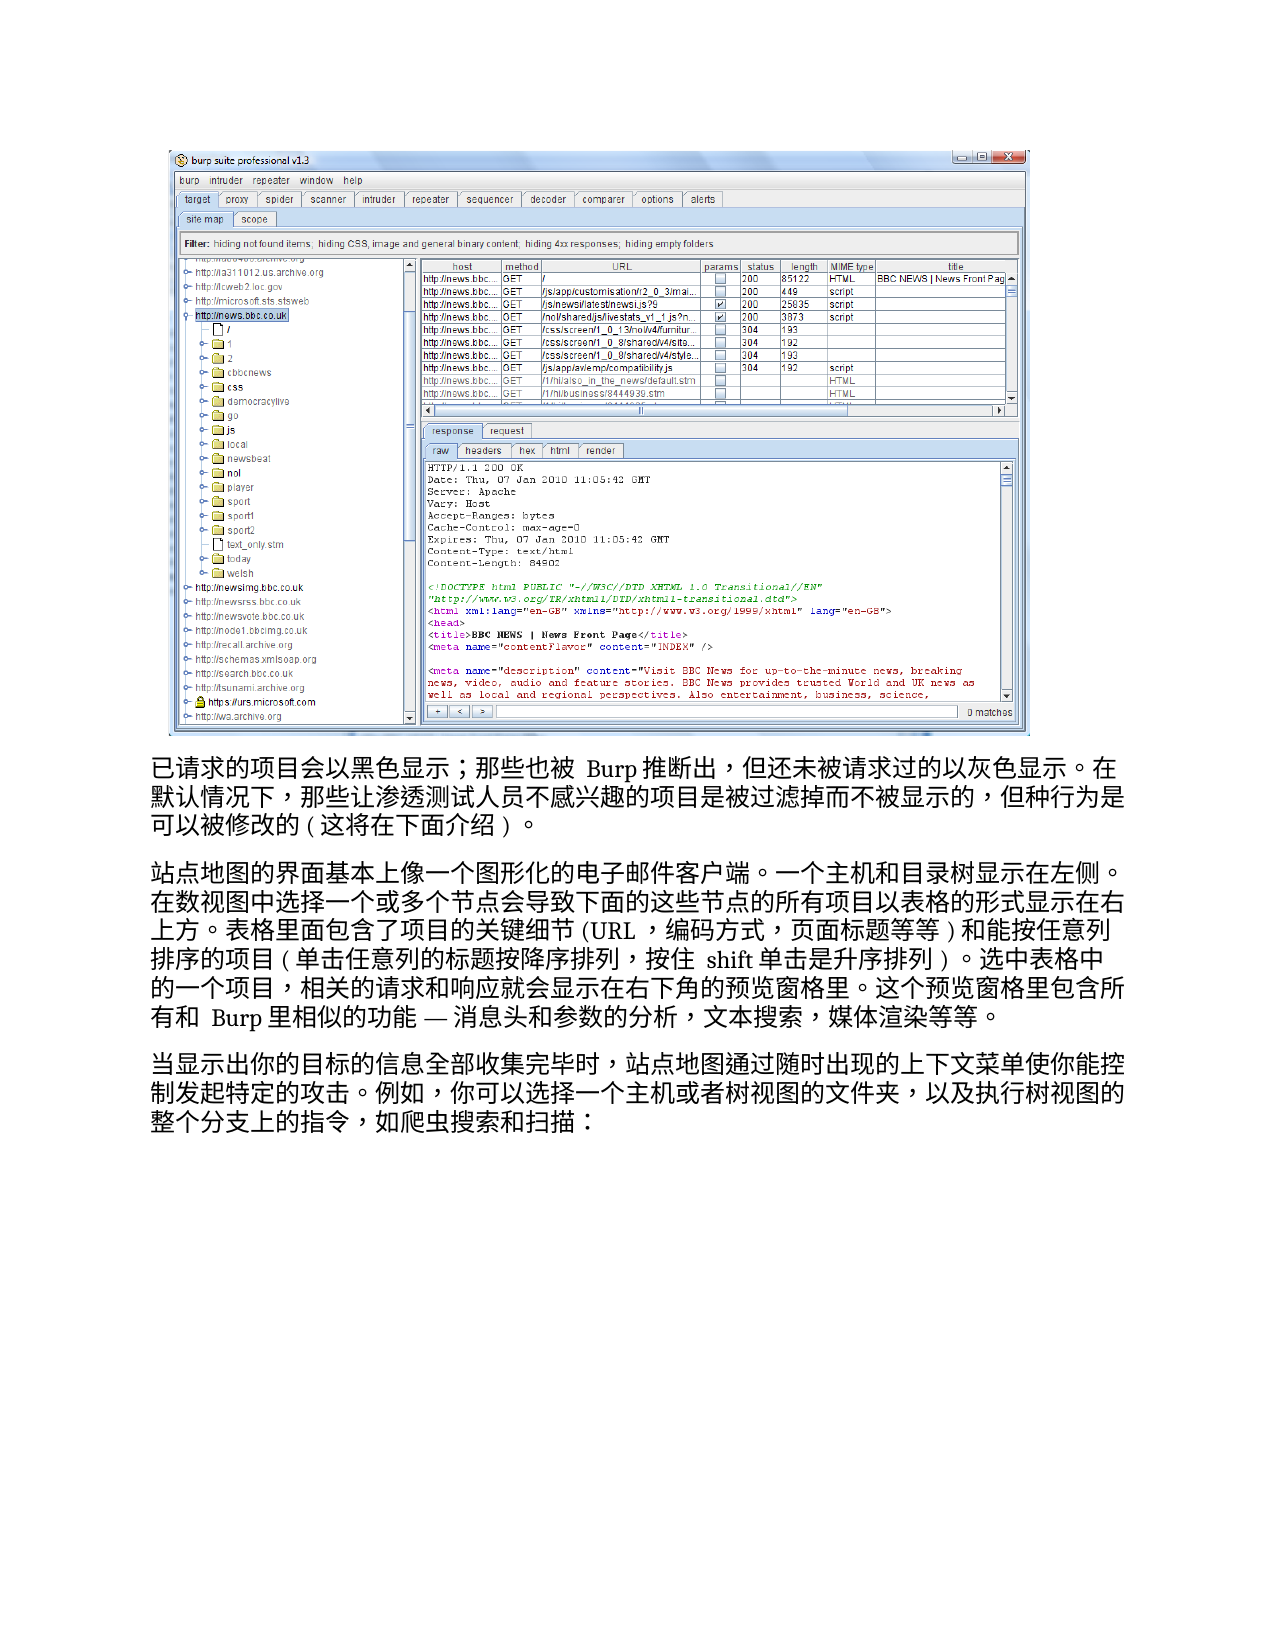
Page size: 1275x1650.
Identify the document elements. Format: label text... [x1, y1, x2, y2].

text 已请求的项目会以黑色显示；那些也被 Burp 推断出，但还未被请求过的以灰色显示。在默认情况下，那些让渗透测试人员不感兴趣的项目是被过滤掉而不被显示的，但种行为是可以被修改的 ( 这将在下面介绍 ) 。 [150, 755, 1125, 841]
picture [168, 150, 1030, 736]
text 当显示出你的目标的信息全部收集完毕时，站点地图通过随时出现的上下文菜单使你能控制发起特定的攻击。例如，你可以选择一个主机或者树视图的文件夹，以及执行树视图的整个分支上的指令，如爬虫搜索和扫描： [150, 1051, 1125, 1137]
text 站点地图的界面基本上像一个图形化的电子邮件客户端。一个主机和目录树显示在左侧。在数视图中选择一个或多个节点会导致下面的这些节点的所有项目以表格的形式显示在右上方。表格里面包含了项目的关键细节 (URL ，编码方式，页面标题等等 ) 和能按任意列排序的项目 ( 单击任意列的标题按降序排列，按住 shift 单击是升序排列 ) 。选中表格中的一个项目，相关的请求和响应就会显示在右下角的预览窗格里。这个预览窗格里包含所有和 Burp 里相似的功能 — 消息头和参数的分析，文本搜索，媒体渲染等等。 [150, 860, 1125, 1032]
